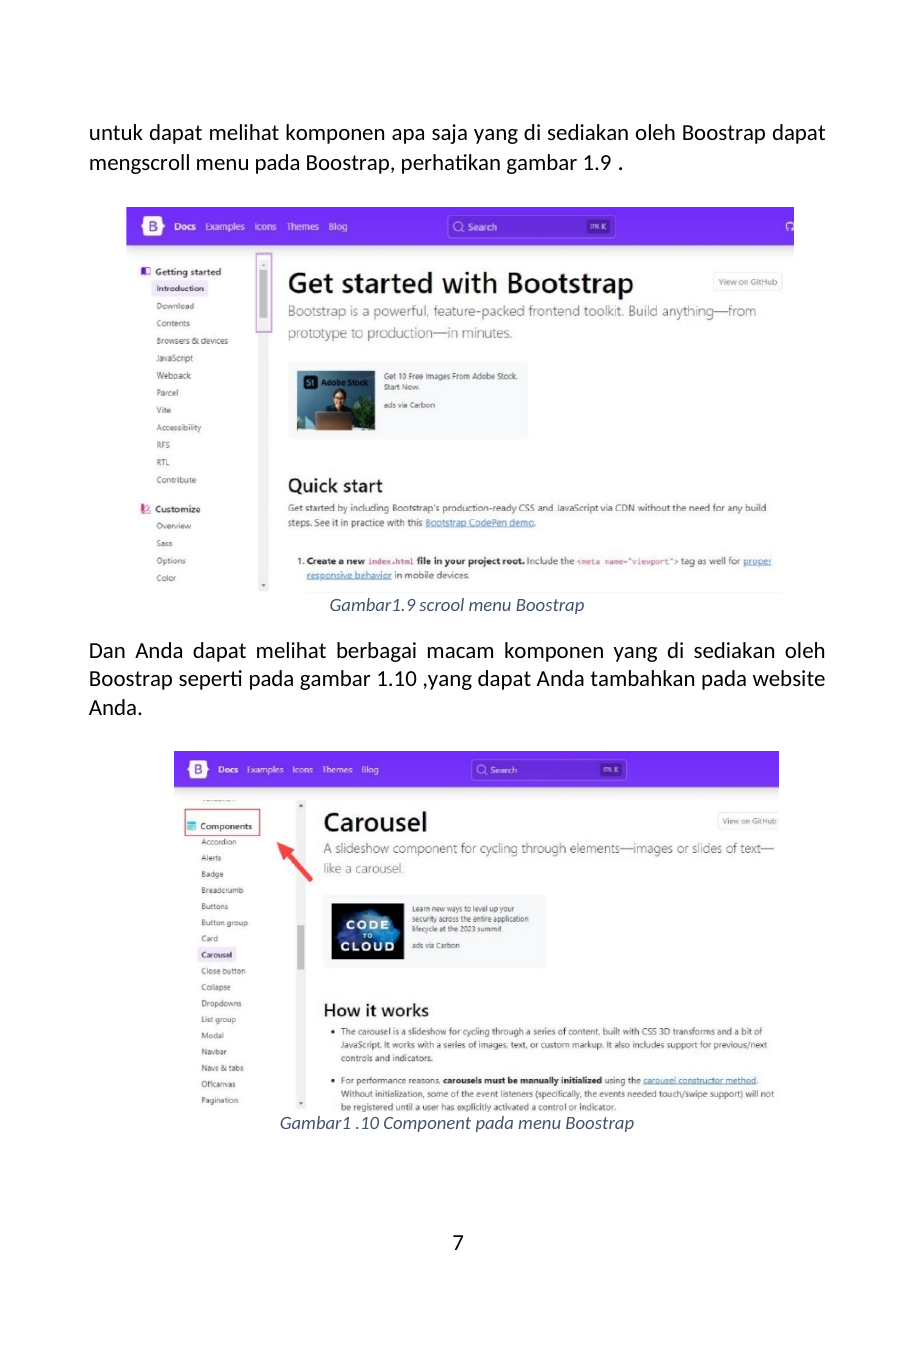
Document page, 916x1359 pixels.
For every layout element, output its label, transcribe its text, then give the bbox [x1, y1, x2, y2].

picture [126, 207, 794, 593]
picture [174, 751, 779, 1112]
text Dan Anda dapat melihat berbagai macam komponen yang di sediakan oleh Boostrap seperti pada gambar 1.10 ,yang dapat Anda tambahkan pada website Anda. [89, 637, 827, 721]
text untuk dapat melihat komponen apa saja yang di sediakan oleh Boostrap dapat mengscroll menu pada Boostrap, perhatikan gambar 1.9 . [89, 118, 827, 177]
